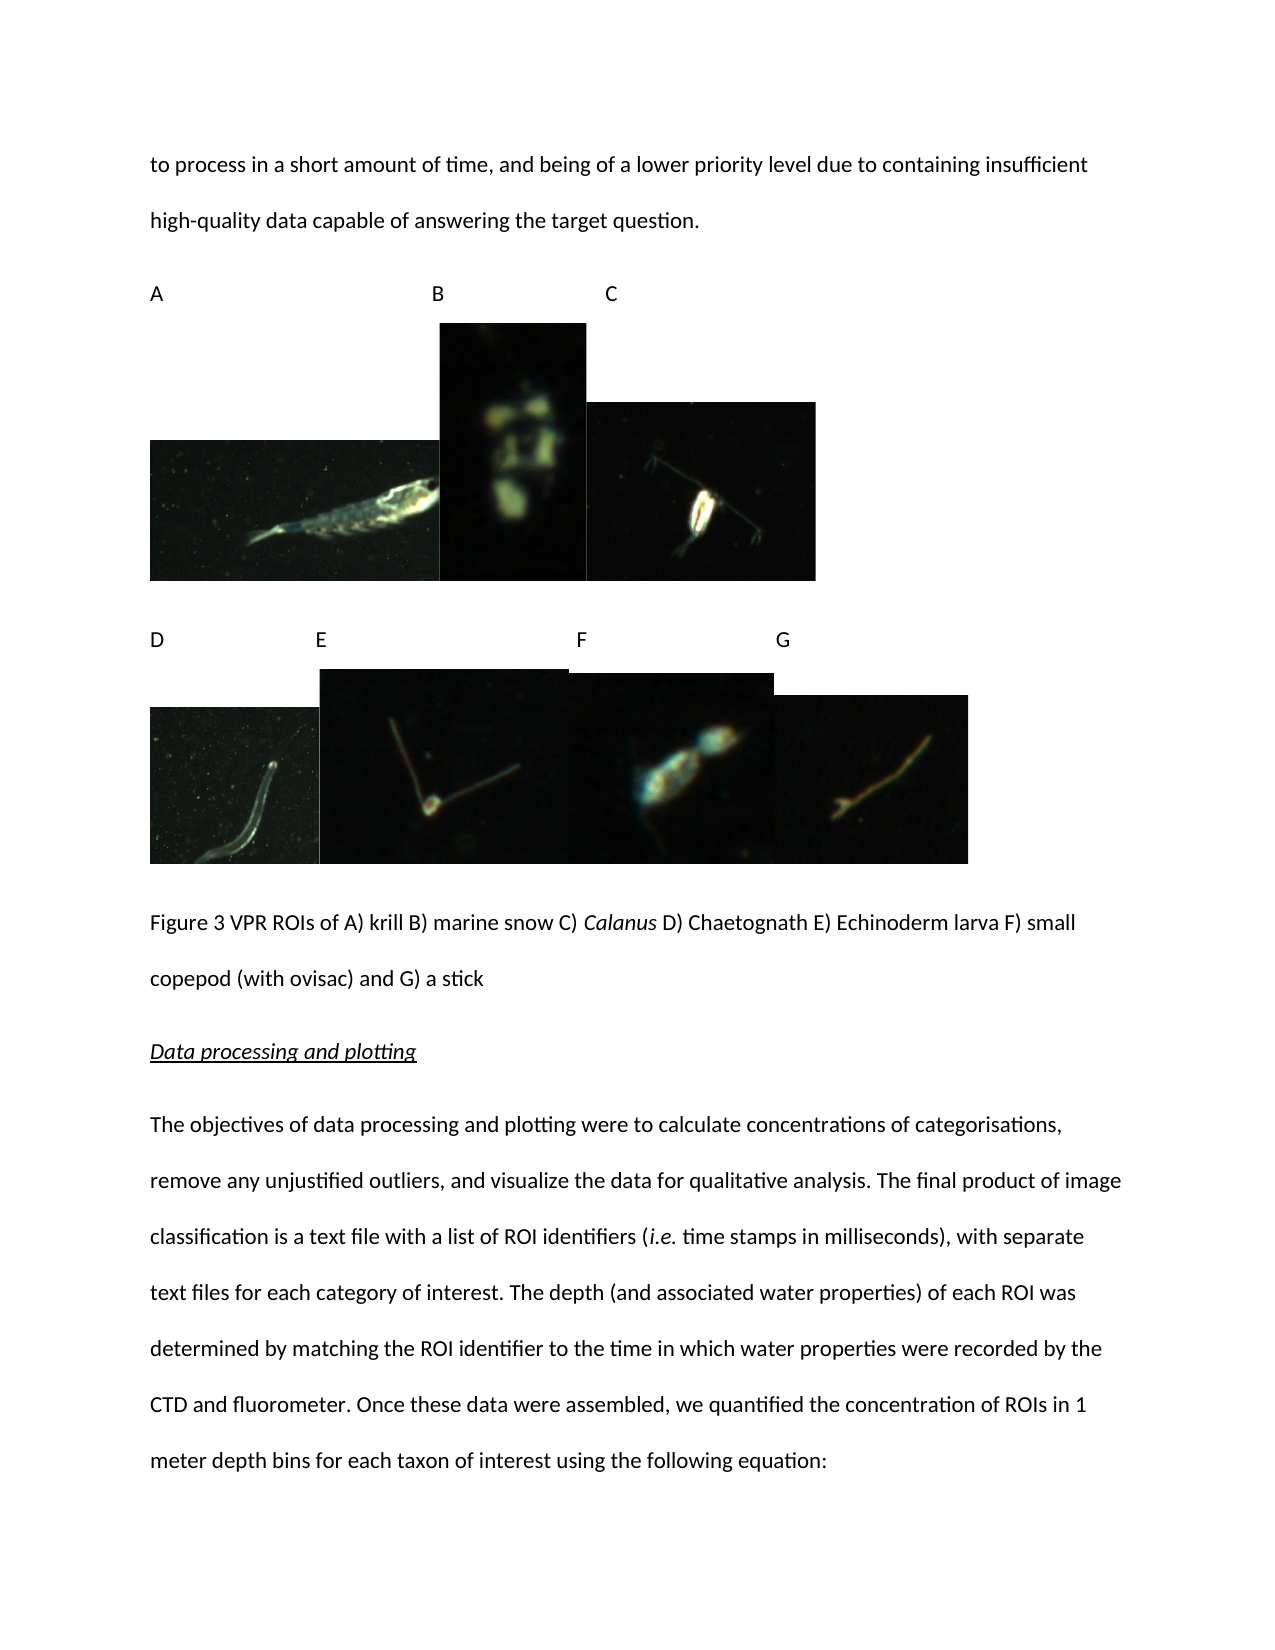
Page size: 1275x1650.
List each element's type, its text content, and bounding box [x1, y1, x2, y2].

text Data processing and plotting [150, 1037, 1125, 1065]
picture [150, 323, 816, 581]
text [150, 150, 1125, 234]
picture [150, 669, 969, 864]
text The objectives of data processing and plotting were to calculate concentrations of categorisations, remove any unjustified outliers, and visualize the data for qualitative analysis. The final product of image classification is a text file with a list of ROI identifiers (i.e. time stamps in milliseconds), with separate text files for each category of interest. The depth (and associated water properties) of each ROI was determined by matching the ROI identifier to the time in which water properties were recorded by the CTD and fluorometer. Once these data were assembled, we quantified the concentration of ROIs in 1 meter depth bins for each taxon of interest using the following equation: [150, 1110, 1125, 1474]
text D E F G [150, 625, 1125, 653]
text Figure 3 VPR ROIs of A) krill B) marine snow C) Calanus D) Chaetognath E) Echinoderm larva F) small copepod (with ovisac) and G) a stick [150, 908, 1125, 992]
text A B C [150, 279, 1125, 307]
